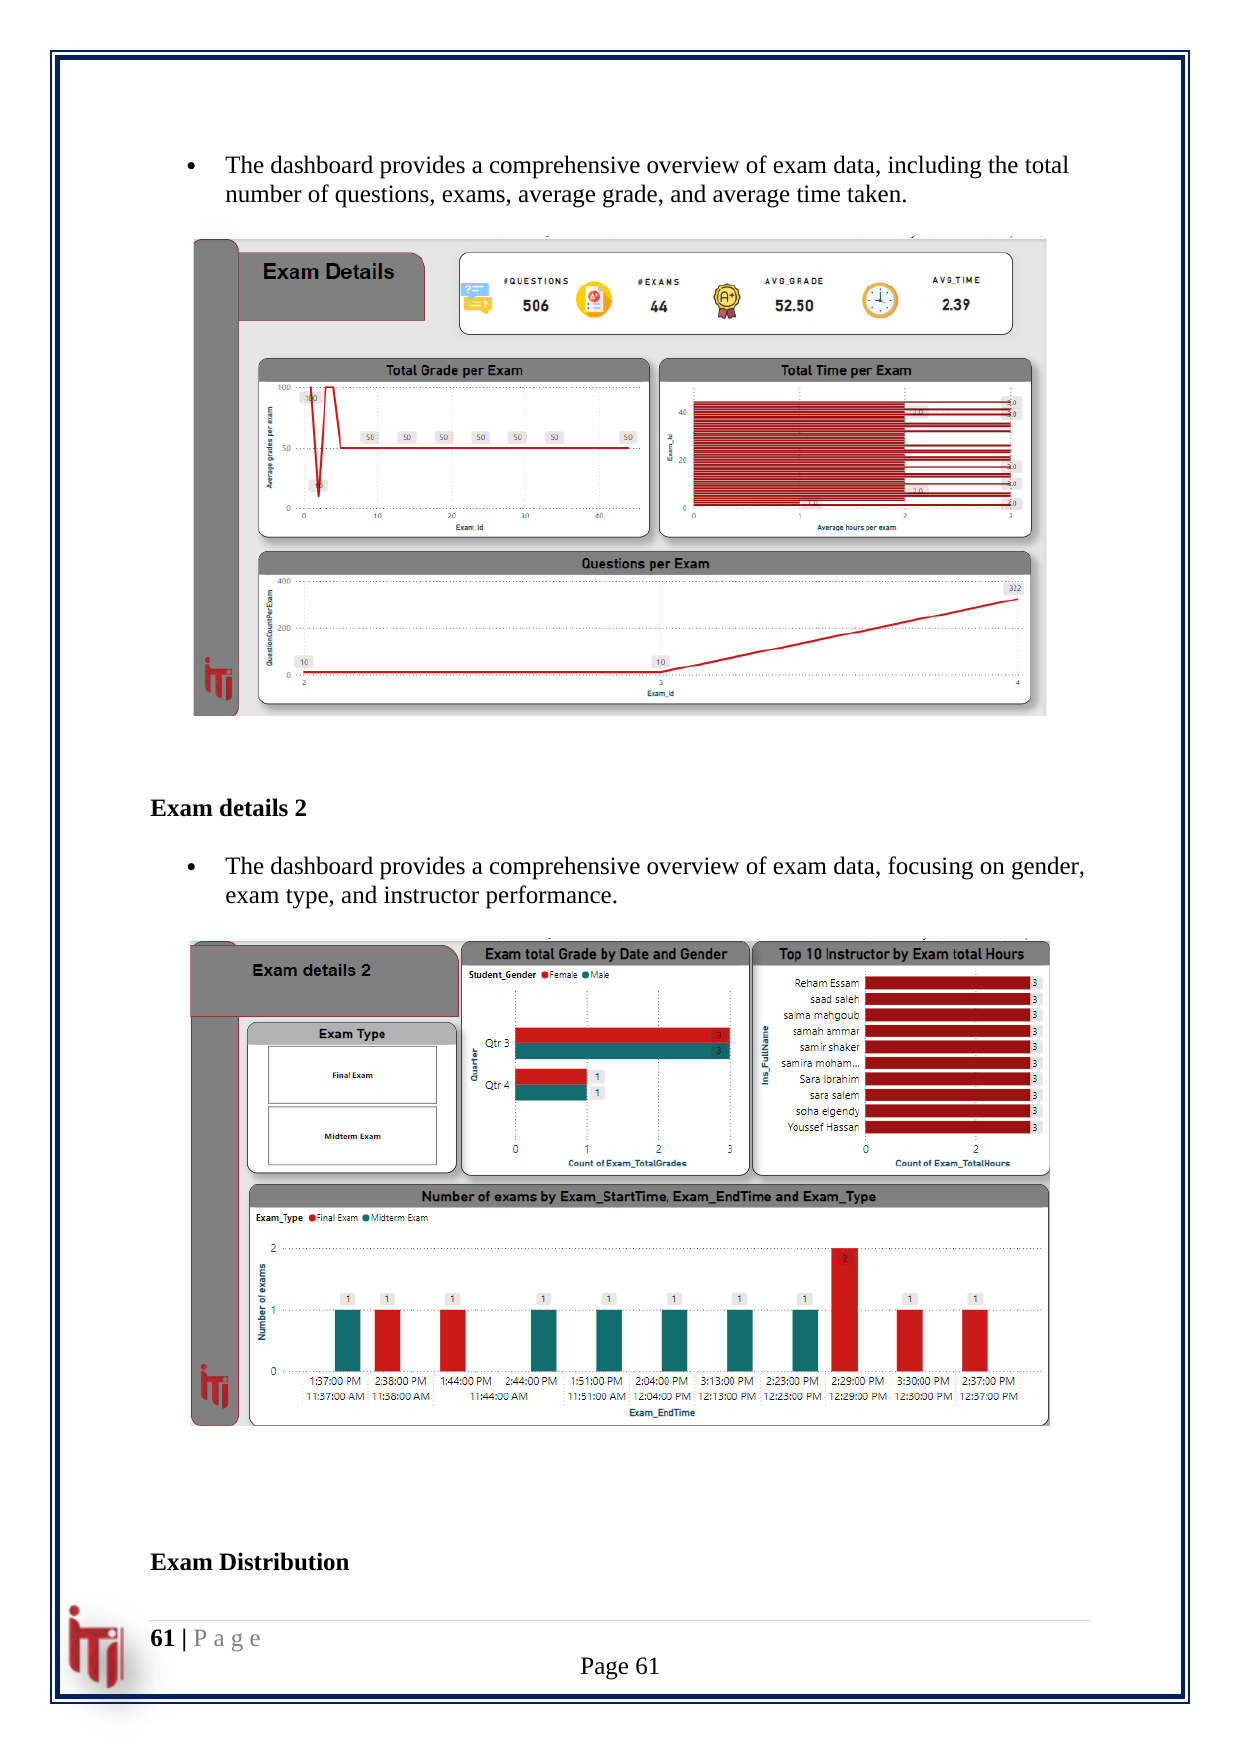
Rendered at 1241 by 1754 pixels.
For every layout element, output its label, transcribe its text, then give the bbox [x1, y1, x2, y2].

picture [193, 236, 1047, 716]
text Exam Distribution [150, 1547, 1090, 1576]
picture [45, 1593, 174, 1736]
picture [190, 938, 1050, 1426]
text Exam details 2 [150, 793, 1090, 822]
list The dashboard provides a comprehensive overview of exam data, focusing on gender, exam type, and instructor performance. [188, 851, 1090, 909]
list The dashboard provides a comprehensive overview of exam data, including the total number of questions, exams, average grade, and average time taken. [188, 150, 1090, 208]
